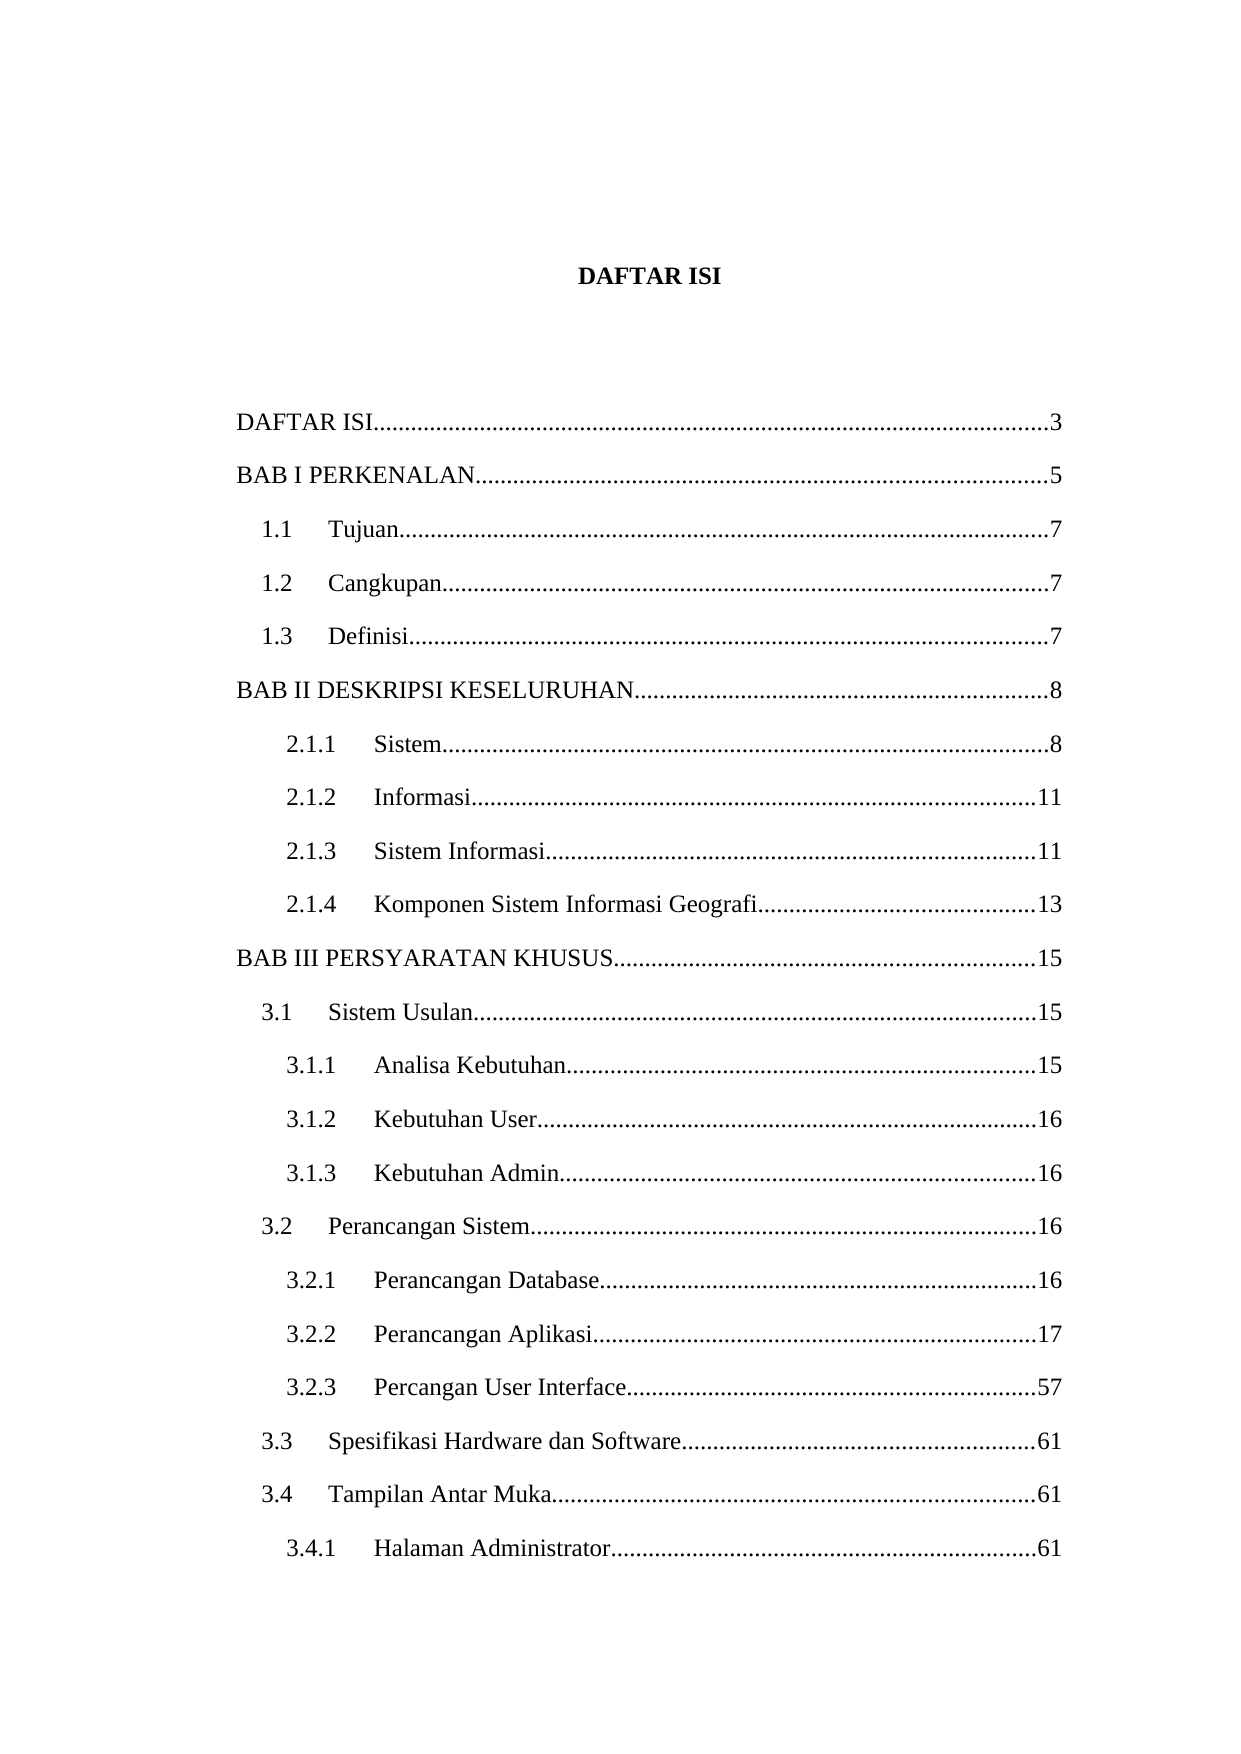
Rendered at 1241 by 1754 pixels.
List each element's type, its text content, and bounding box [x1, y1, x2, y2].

subtitle DAFTAR ISI [236, 261, 1063, 290]
